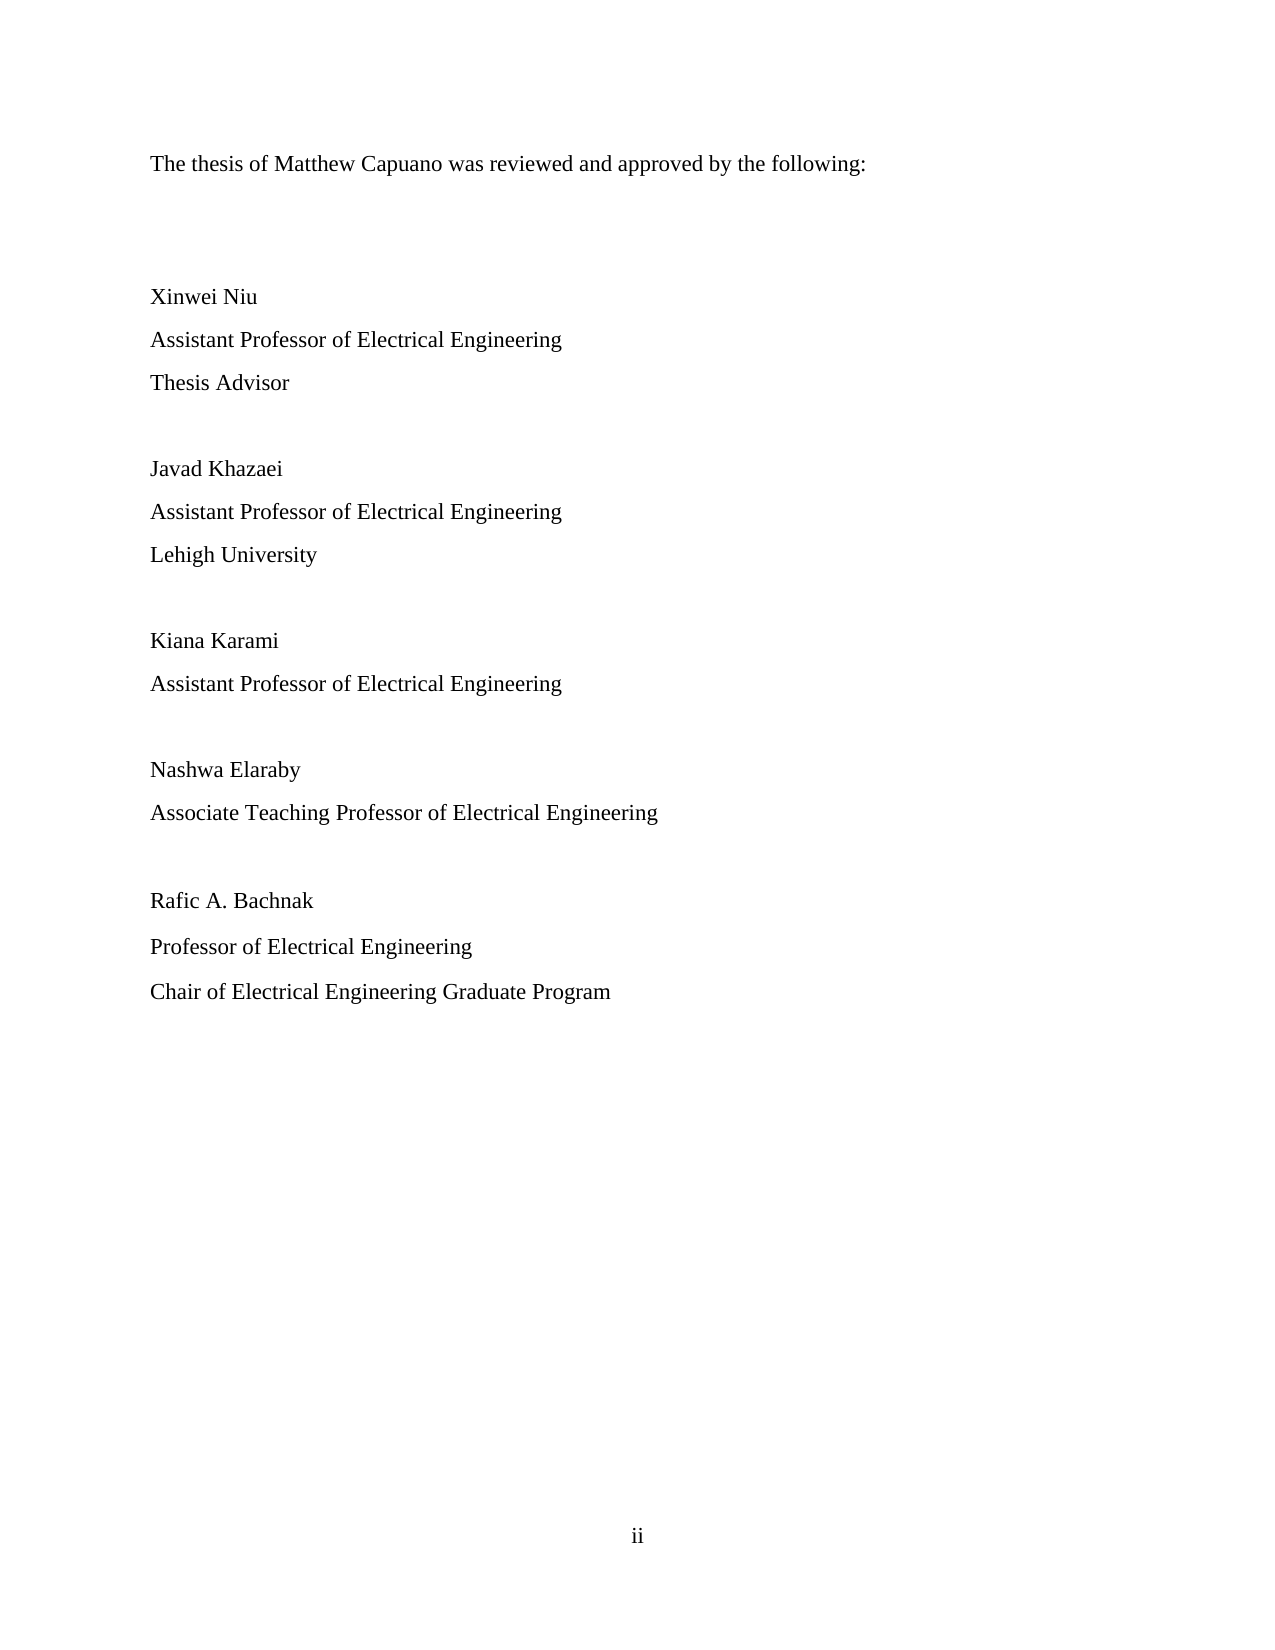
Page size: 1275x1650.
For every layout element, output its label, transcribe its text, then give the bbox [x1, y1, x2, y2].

text Professor of Electrical Engineering [150, 933, 1125, 959]
text Xinwei Niu [150, 283, 1125, 309]
text Associate Teaching Professor of Electrical Engineering [150, 799, 1125, 826]
text Kiana Karami [150, 627, 1125, 654]
text Javad Khazaei [150, 455, 1125, 482]
text Chair of Electrical Engineering Graduate Program [150, 978, 1125, 1004]
text Rafic A. Bachnak [150, 888, 1125, 914]
text Nashwa Elaraby [150, 756, 1125, 783]
text Assistant Professor of Electrical Engineering [150, 326, 1125, 353]
text Assistant Professor of Electrical Engineering [150, 498, 1125, 525]
text Thesis Advisor [150, 369, 1125, 396]
text The thesis of Matthew Capuano was reviewed and approved by the following: [150, 150, 1125, 176]
text Lehigh University [150, 541, 1125, 568]
text Assistant Professor of Electrical Engineering [150, 670, 1125, 697]
